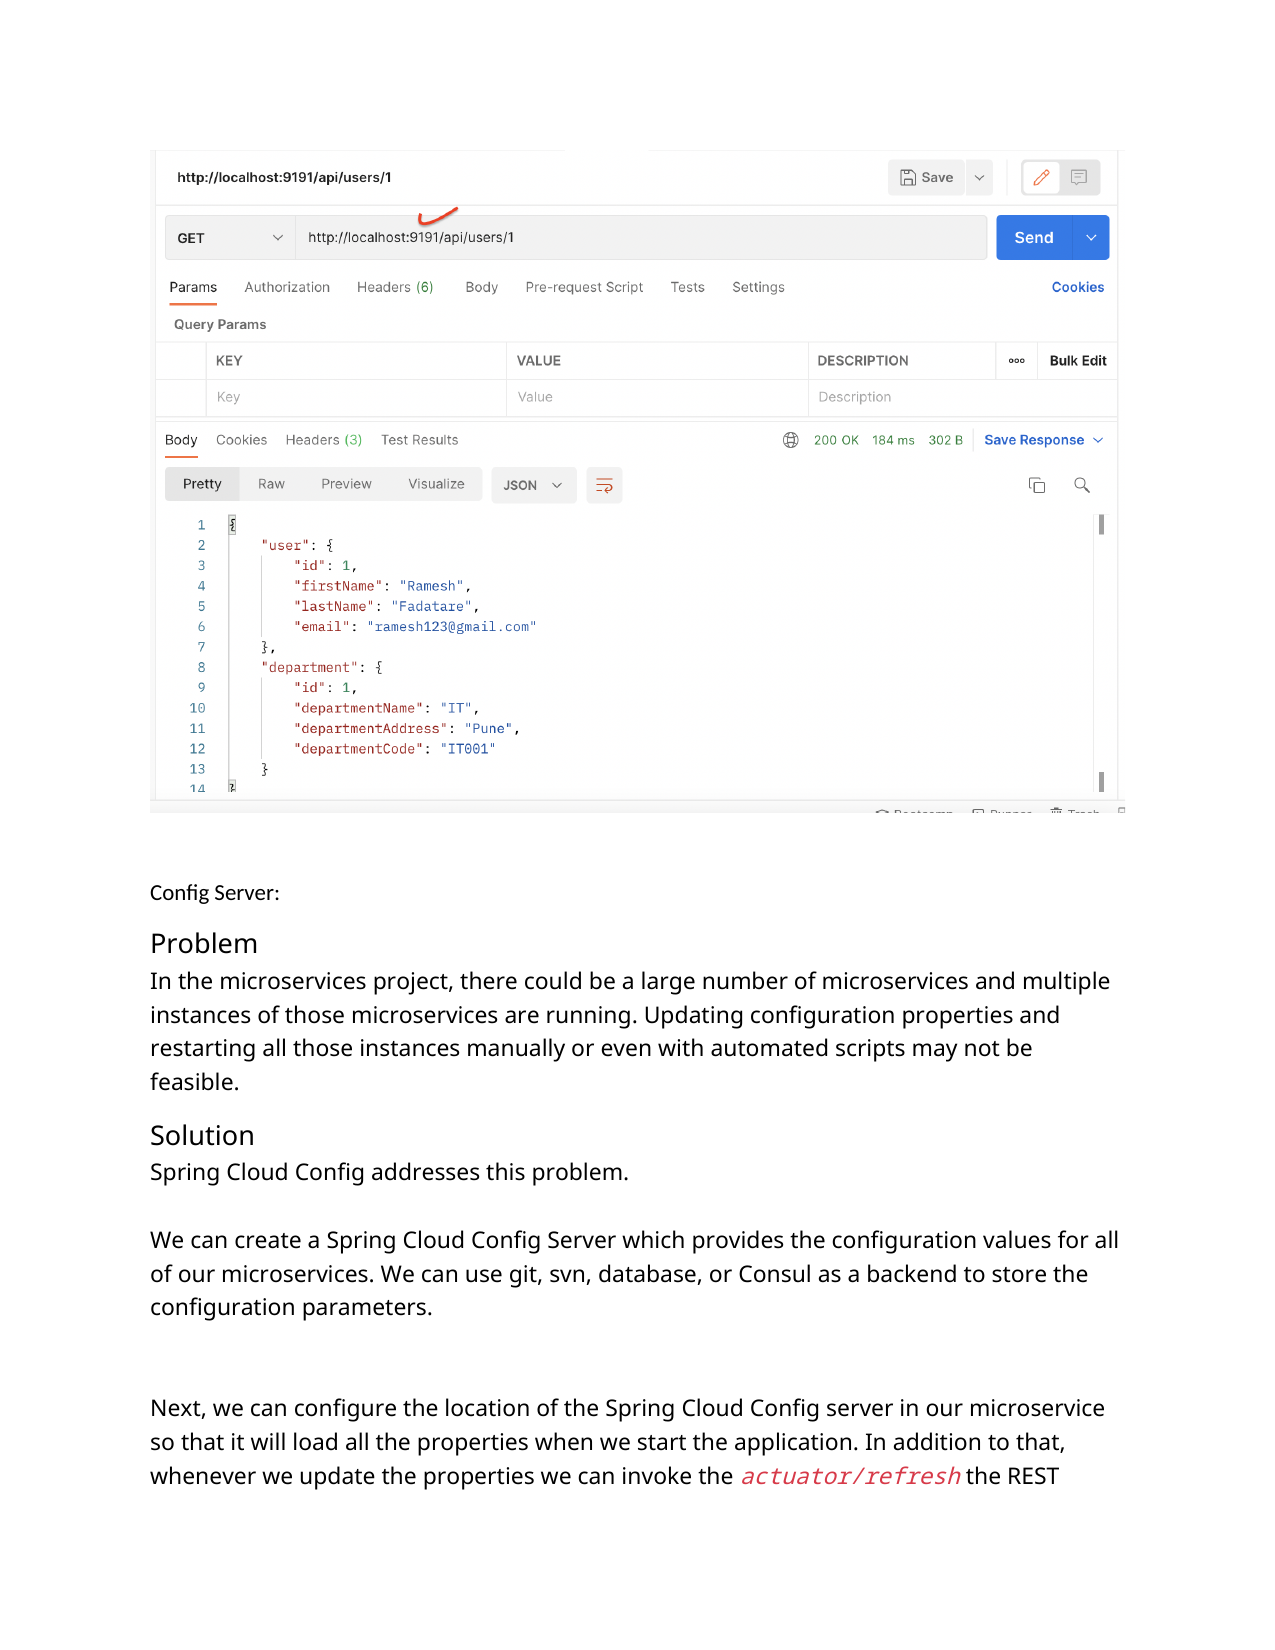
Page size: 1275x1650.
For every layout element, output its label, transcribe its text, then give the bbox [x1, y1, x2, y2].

text In the microservices project, there could be a large number of microservices and multiple instances of those microservices are running. Updating configuration properties and restarting all those instances manually or even with automated scripts may not be feasible. [150, 965, 1125, 1097]
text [150, 1392, 1125, 1491]
subtitle Solution [150, 1116, 1125, 1153]
subtitle Problem [150, 925, 1125, 962]
picture [150, 150, 1125, 813]
text Config Server: [150, 878, 1125, 906]
text Spring Cloud Config addresses this problem. We can create a Spring Cloud Config Server which provides the configuration values for all of our microservices. We can use git, svn, database, or Consul as a backend to store the configuration parameters. [150, 1156, 1125, 1322]
